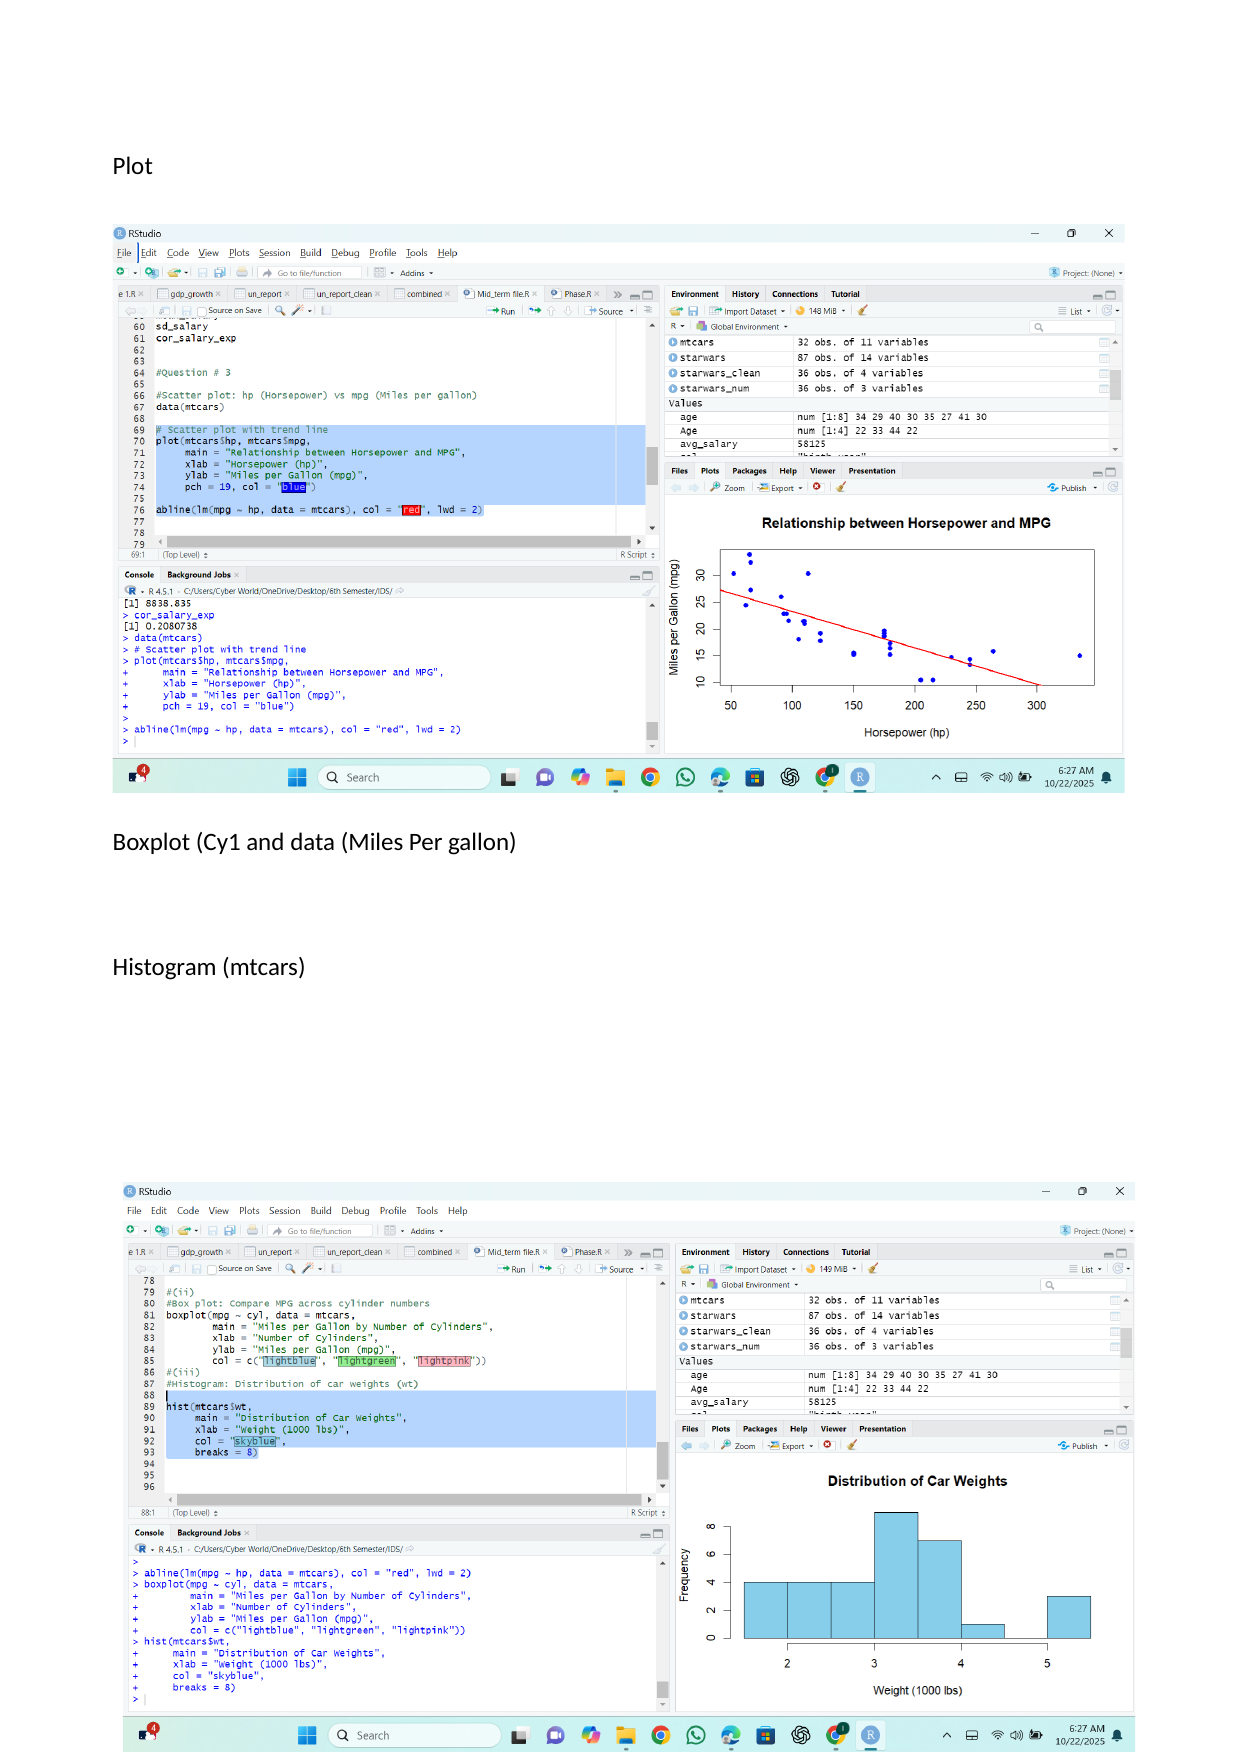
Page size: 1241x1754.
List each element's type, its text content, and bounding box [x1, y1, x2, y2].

picture [112, 224, 1124, 792]
text Histogram (mtcars) [112, 951, 1128, 981]
picture [122, 1182, 1135, 1751]
text Plot [112, 150, 1128, 181]
